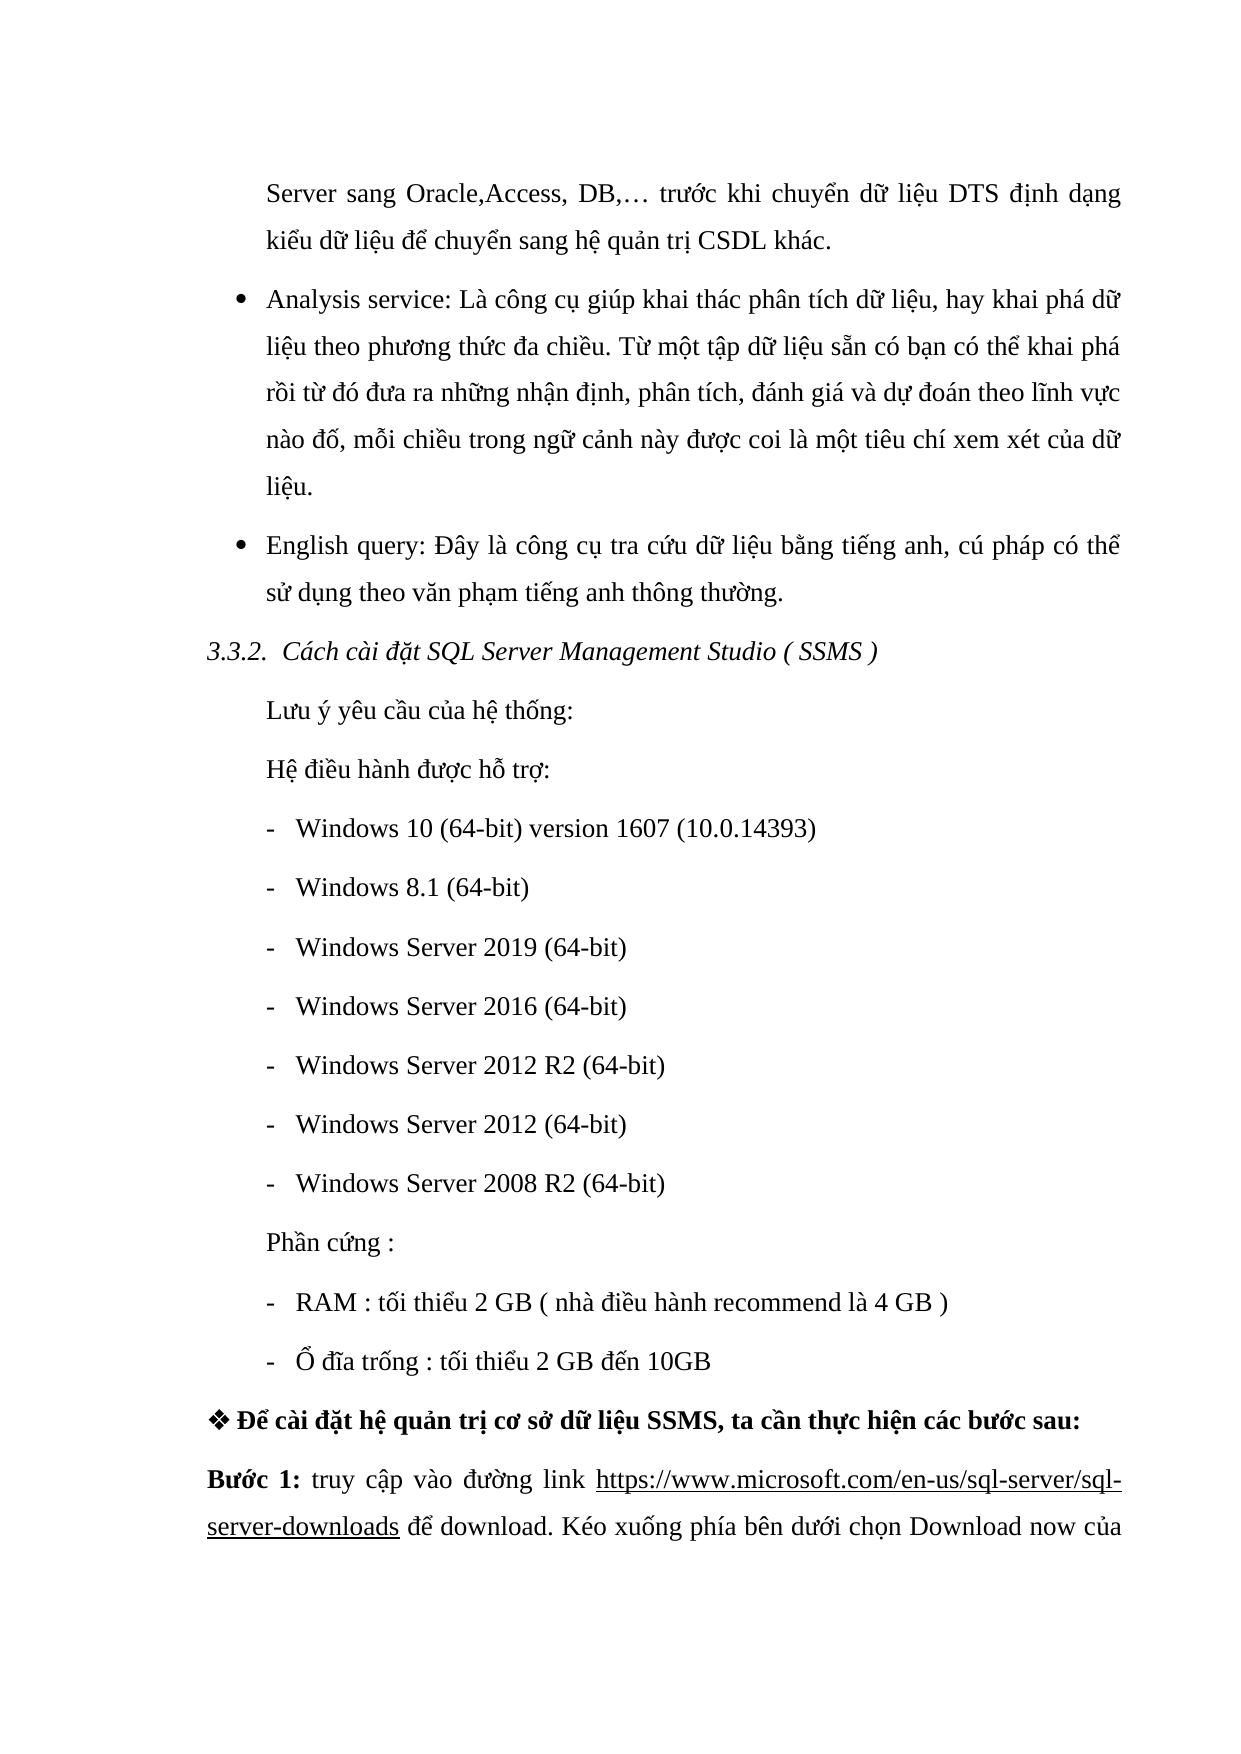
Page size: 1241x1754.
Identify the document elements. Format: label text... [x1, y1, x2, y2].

list Windows 10 (64-bit) version 1607 (10.0.14393) [266, 812, 1122, 843]
list Windows 8.1 (64-bit) [266, 872, 1122, 903]
list RAM : tối thiểu 2 GB ( nhà điều hành recommend là 4 GB ) [266, 1286, 1122, 1317]
list Windows Server 2019 (64-bit) [266, 931, 1122, 962]
list English query: Đây là công cụ tra cứu dữ liệu bằng tiếng anh, cú pháp có thể sử dụng theo văn phạm tiếng anh thông thường. [236, 529, 1122, 607]
list Ổ đĩa trống : tối thiểu 2 GB đến 10GB [266, 1345, 1122, 1376]
list Windows Server 2012 R2 (64-bit) [266, 1049, 1122, 1080]
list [236, 177, 1122, 255]
list Analysis service: Là công cụ giúp khai thác phân tích dữ liệu, hay khai phá dữ liệu theo phương thức đa chiều. Từ một tập dữ liệu sẵn có bạn có thể khai phá rồi từ đó đưa ra những nhận định, phân tích, đánh giá và dự đoán theo lĩnh vực nào đố, mỗi chiều trong ngữ cảnh này được coi là một tiêu chí xem xét của dữ liệu. [236, 283, 1122, 501]
list Windows Server 2016 (64-bit) [266, 990, 1122, 1021]
text Phần cứng : [207, 1227, 1122, 1258]
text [207, 1463, 1122, 1541]
list Để cài đặt hệ quản trị cơ sở dữ liệu SSMS, ta cần thực hiện các bước sau: [207, 1404, 1122, 1435]
list Windows Server 2012 (64-bit) [266, 1108, 1122, 1139]
list Cách cài đặt SQL Server Management Studio ( SSMS ) [207, 635, 1122, 666]
text Hệ điều hành được hỗ trợ: [207, 753, 1122, 784]
list Windows Server 2008 R2 (64-bit) [266, 1167, 1122, 1198]
text Lưu ý yêu cầu của hệ thống: [207, 694, 1122, 725]
